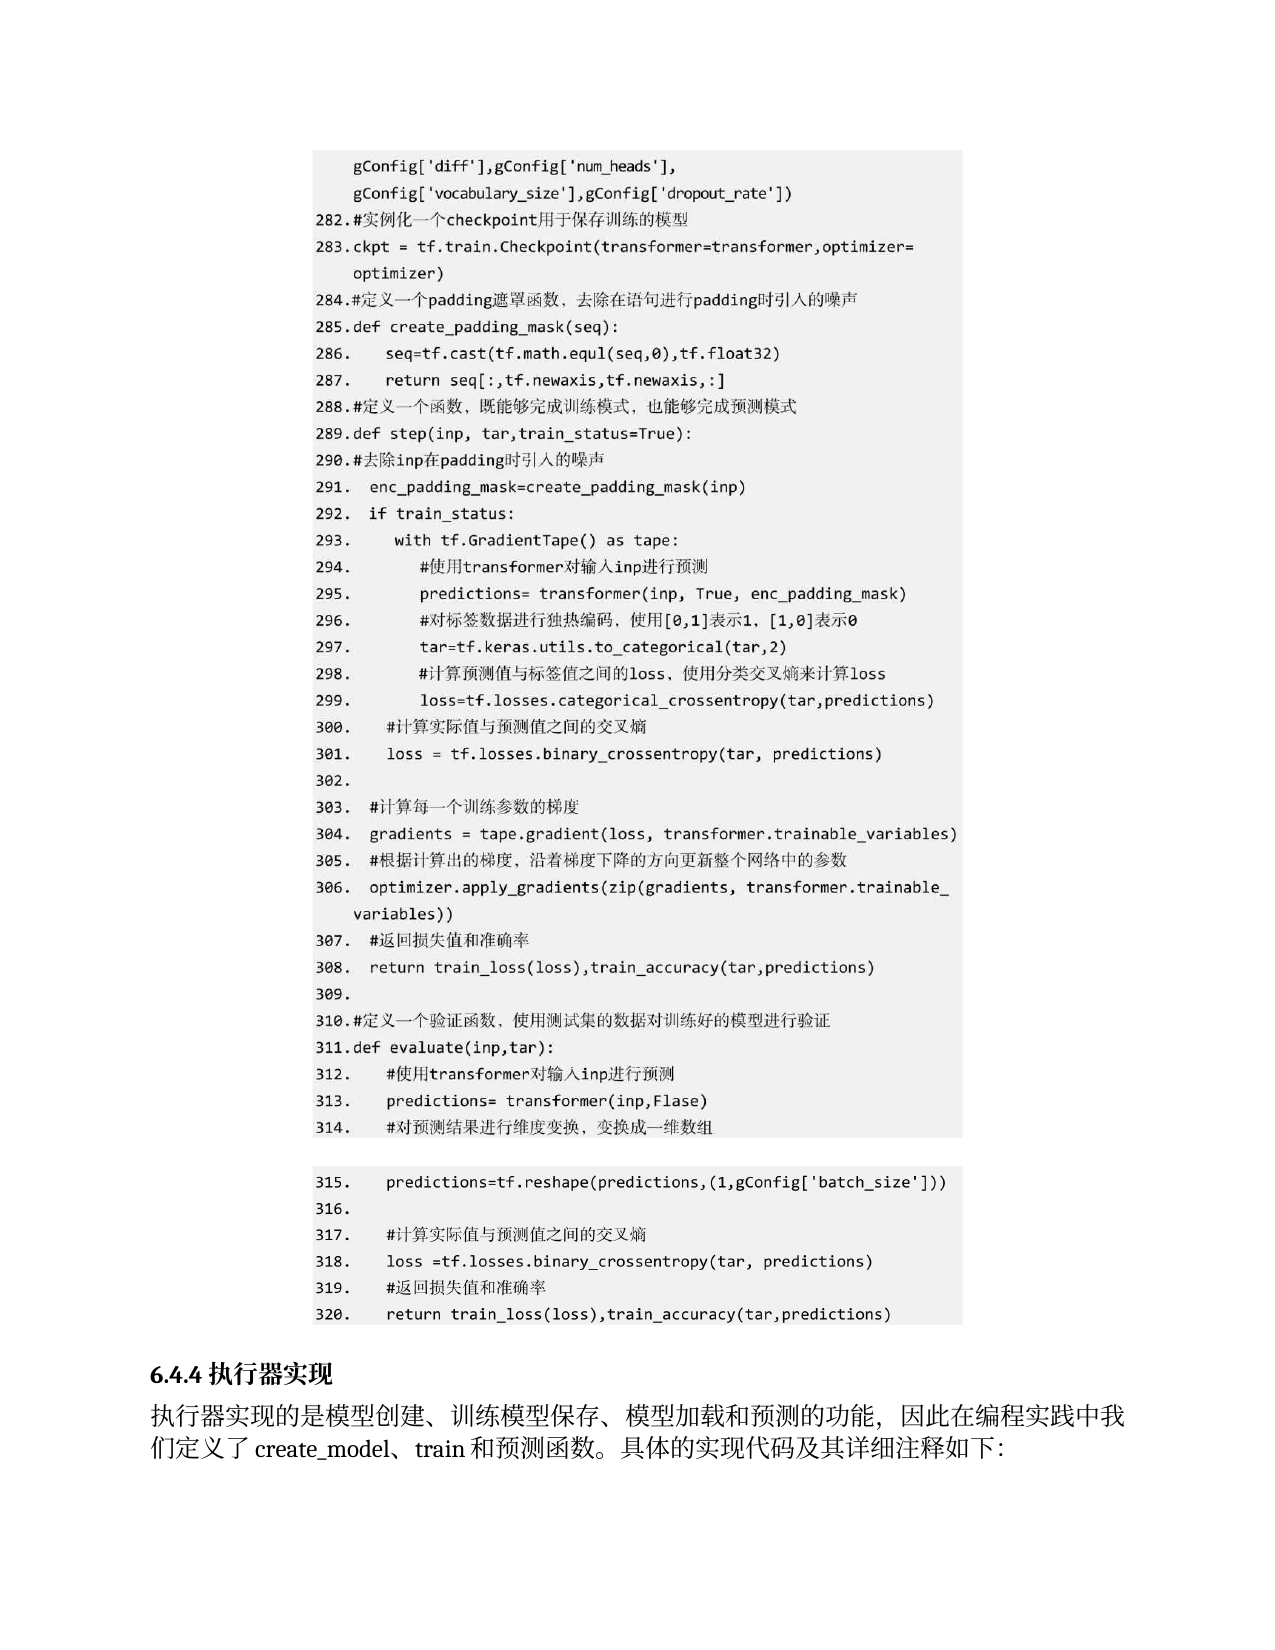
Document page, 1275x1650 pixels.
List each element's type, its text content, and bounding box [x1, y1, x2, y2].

picture [312, 1166, 963, 1325]
subtitle 6.4.4 执行器实现 [150, 1358, 1125, 1390]
picture [312, 150, 963, 1138]
text 执行器实现的是模型创建、训练模型保存、模型加载和预测的功能，因此在编程实践中我们定义了create_model、train和预测函数。具体的实现代码及其详细注释如下： [150, 1399, 1125, 1464]
